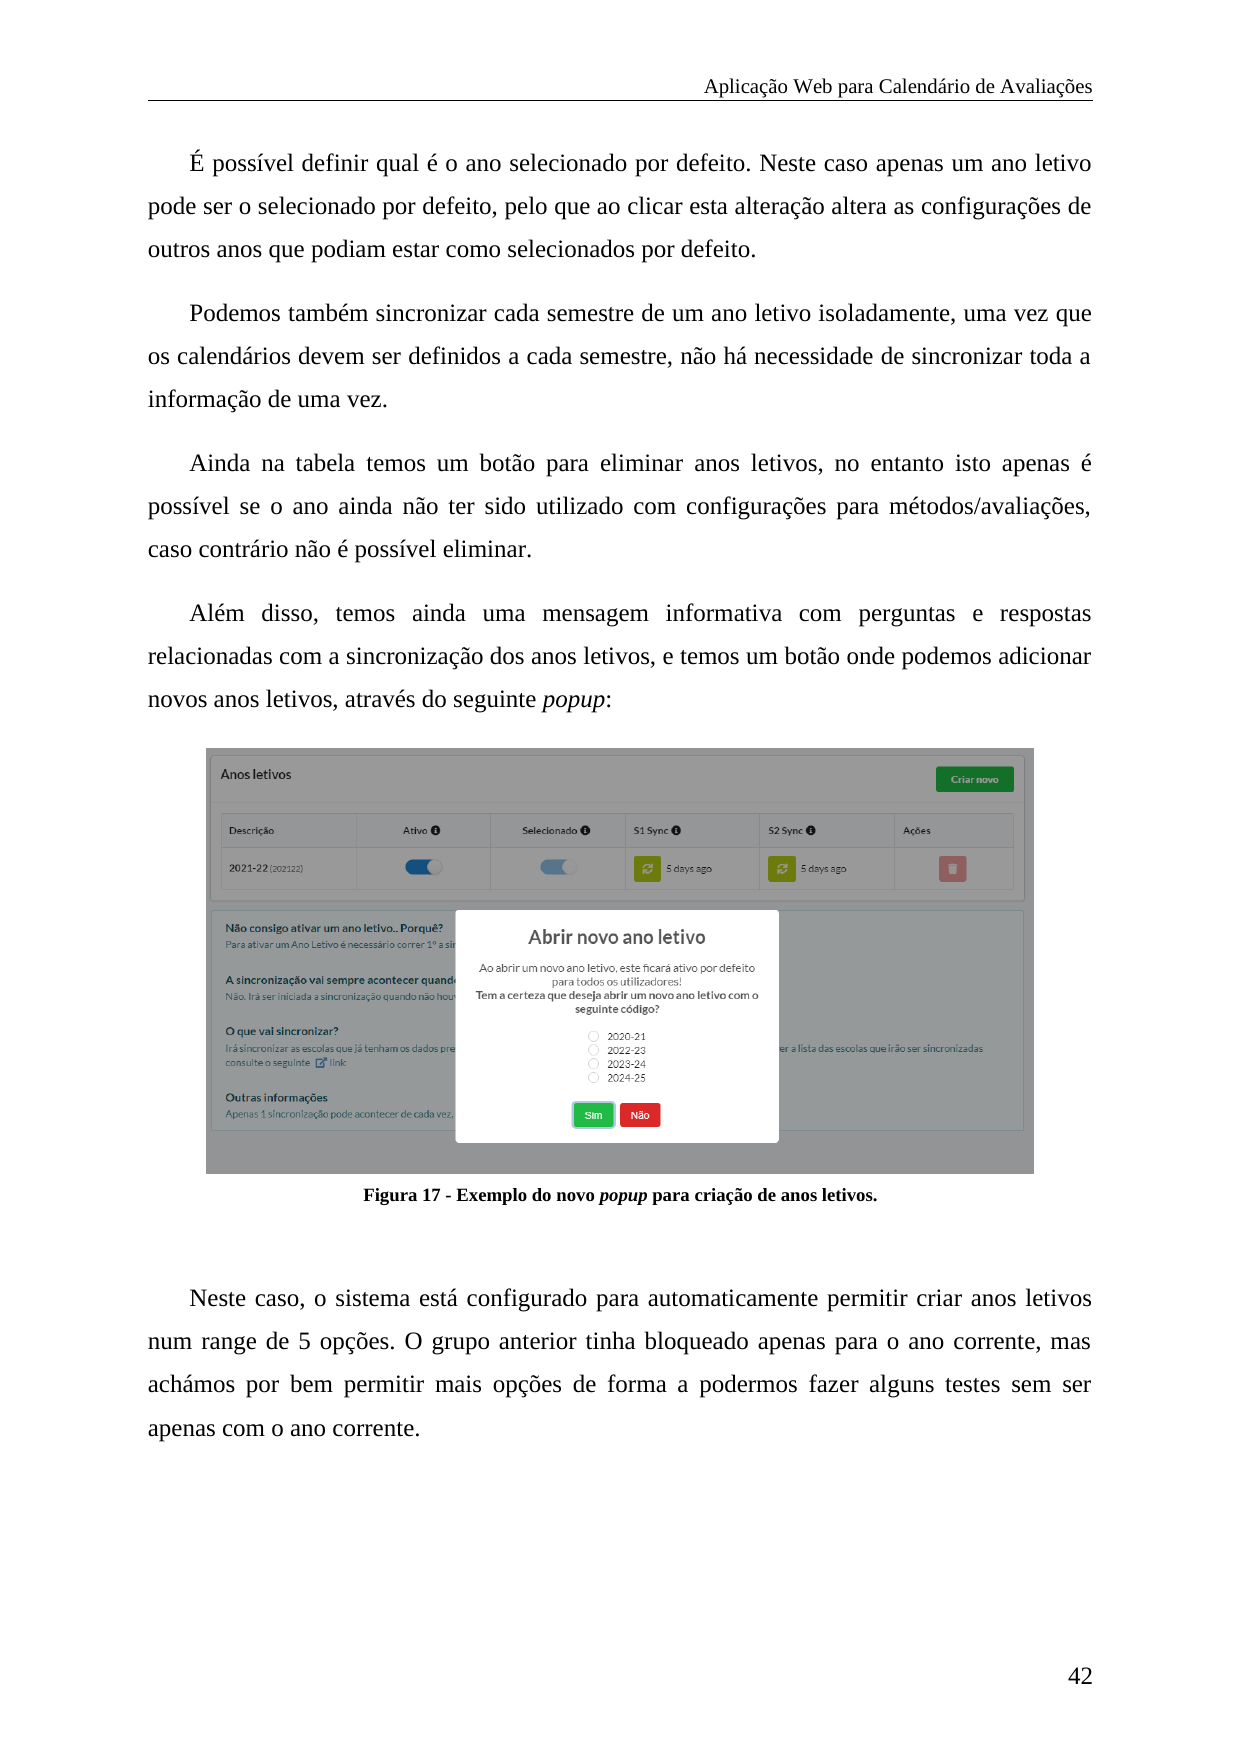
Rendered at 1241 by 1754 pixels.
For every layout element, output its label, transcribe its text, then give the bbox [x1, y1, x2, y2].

text Podemos também sincronizar cada semestre de um ano letivo isoladamente, uma vez que os calendários devem ser definidos a cada semestre, não há necessidade de sincronizar toda a informação de uma vez. [148, 298, 1093, 413]
text Ainda na tabela temos um botão para eliminar anos letivos, no entanto isto apenas é possível se o ano ainda não ter sido utilizado com configurações para métodos/avaliações, caso contrário não é possível eliminar. [148, 448, 1093, 563]
text É possível definir qual é o ano selecionado por defeito. Neste caso apenas um ano letivo pode ser o selecionado por defeito, pelo que ao clicar esta alteração altera as configurações de outros anos que podiam estar como selecionados por defeito. [148, 148, 1093, 263]
text Além disso, temos ainda uma mensagem informativa com perguntas e respostas relacionadas com a sincronização dos anos letivos, e temos um botão onde podemos adicionar novos anos letivos, através do seguinte popup: [148, 598, 1093, 713]
picture [206, 748, 1034, 1174]
